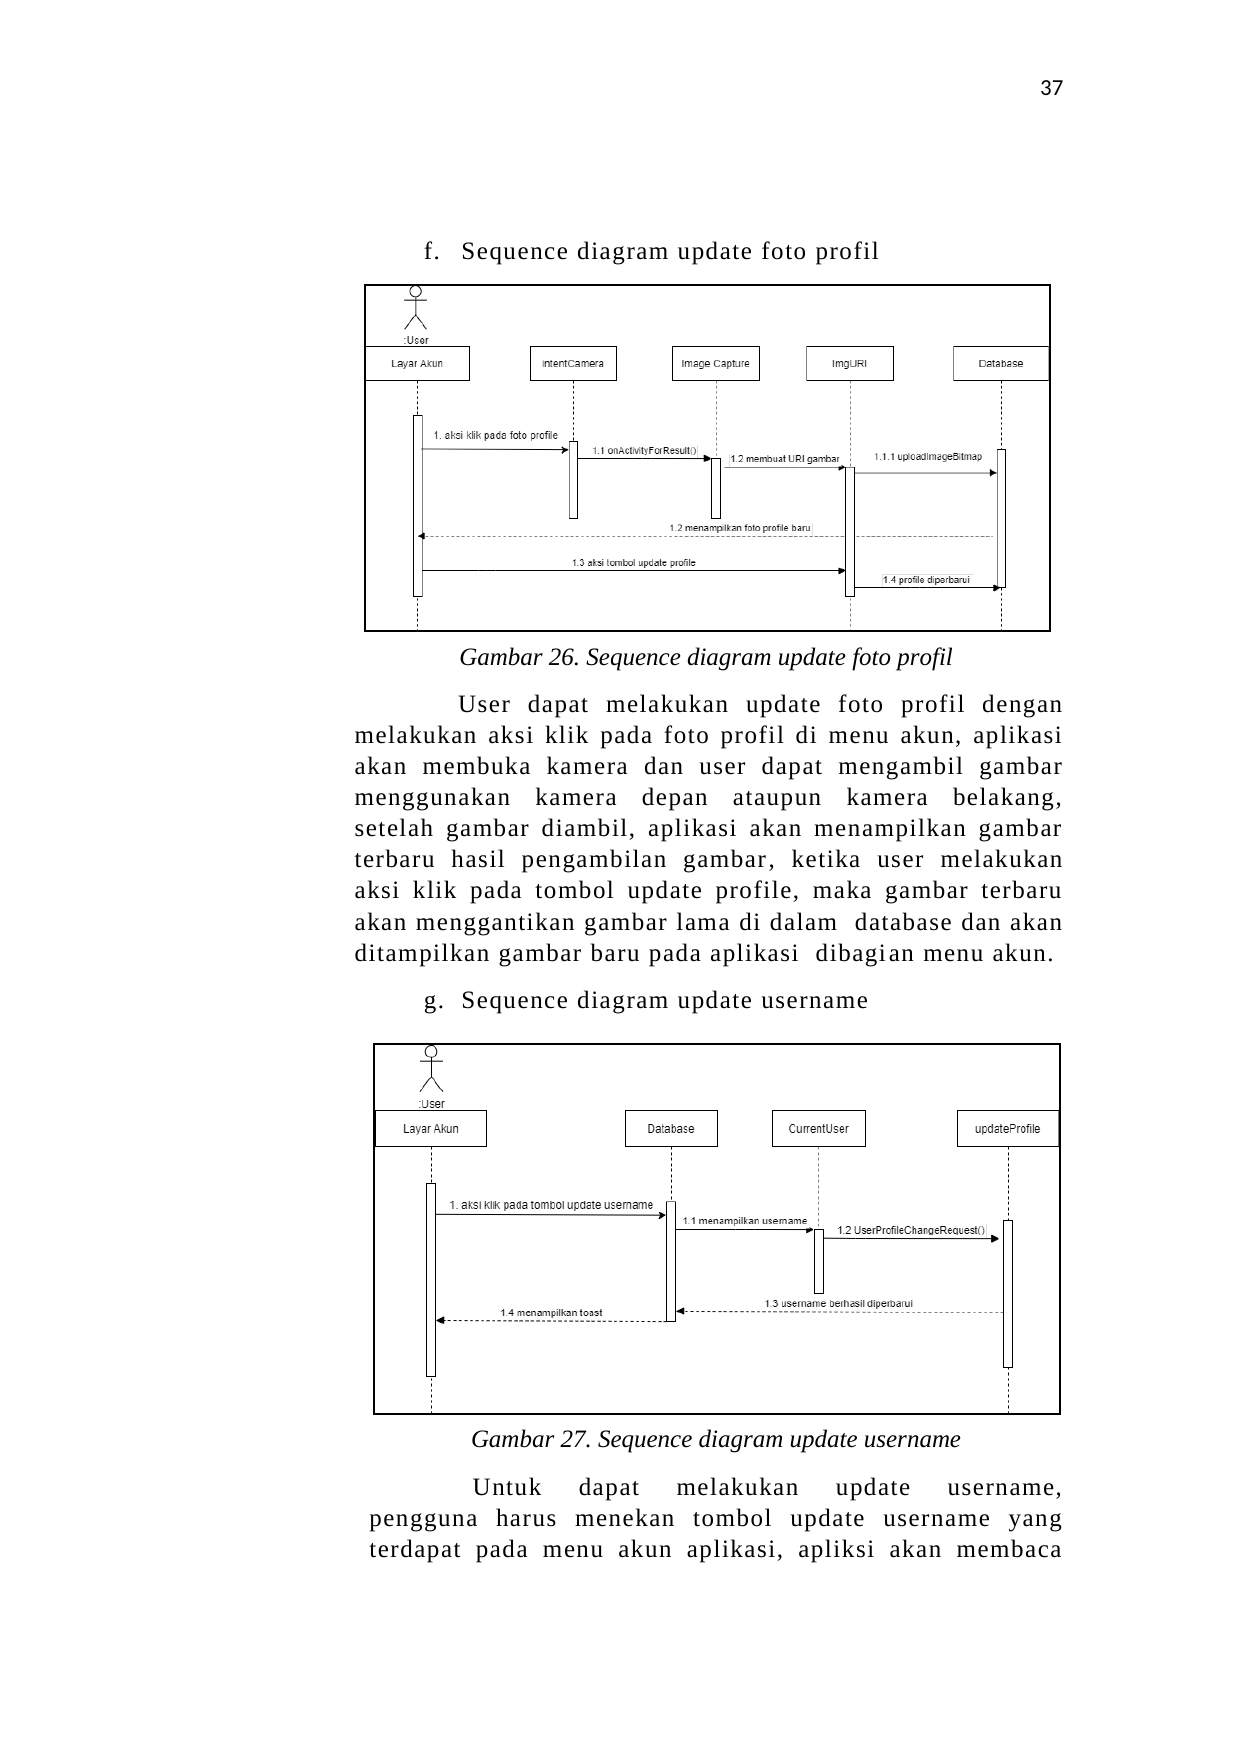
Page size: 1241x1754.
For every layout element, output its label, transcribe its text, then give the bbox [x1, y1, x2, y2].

subtitle Sequence diagram update foto profil [424, 236, 1063, 265]
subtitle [369, 1033, 1063, 1563]
picture [366, 286, 1049, 630]
subtitle Sequence diagram update username [424, 985, 1063, 1014]
picture [375, 1045, 1059, 1413]
